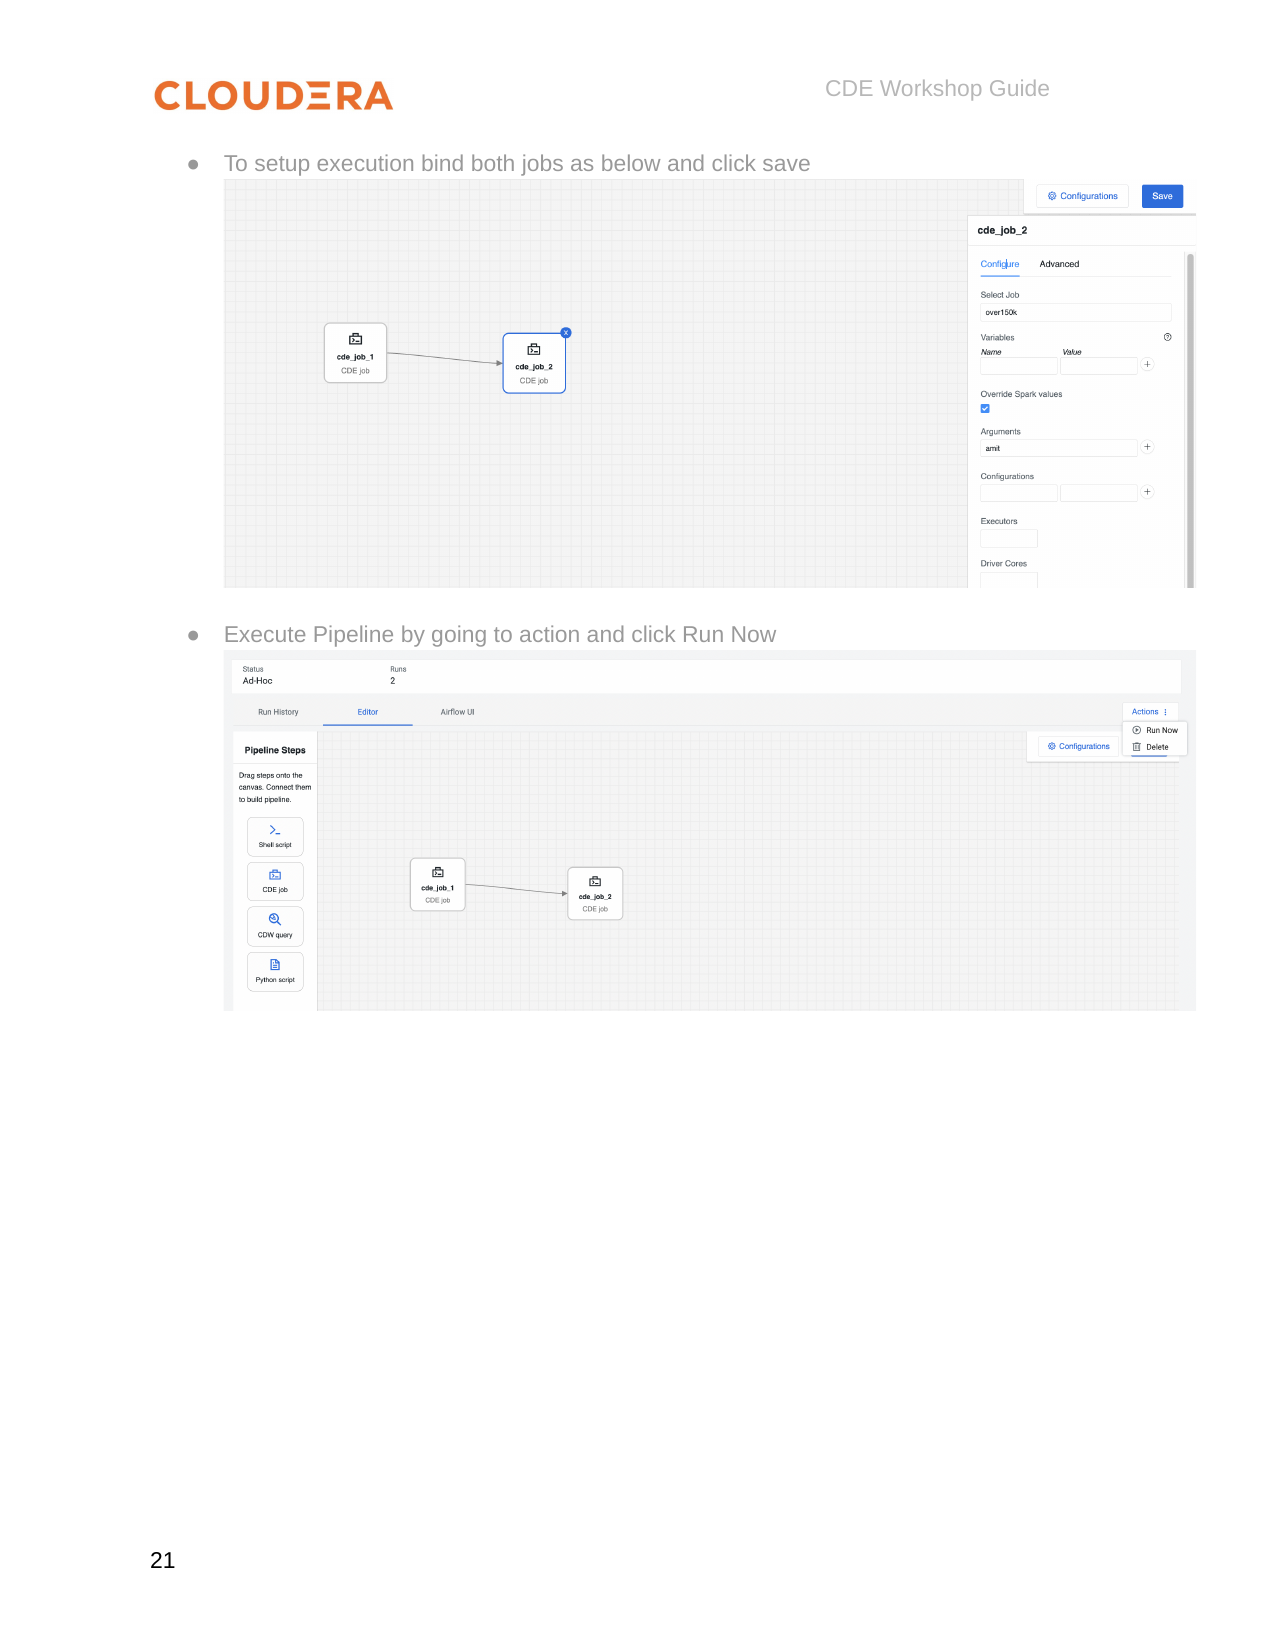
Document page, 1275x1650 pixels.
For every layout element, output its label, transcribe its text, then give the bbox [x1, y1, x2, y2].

picture [223, 650, 1197, 1011]
list Execute Pipeline by going to action and click Run Now [186, 621, 1121, 647]
list To setup execution bind both jobs as below and click save [186, 150, 1121, 176]
picture [223, 179, 1197, 588]
picture [153, 78, 394, 114]
